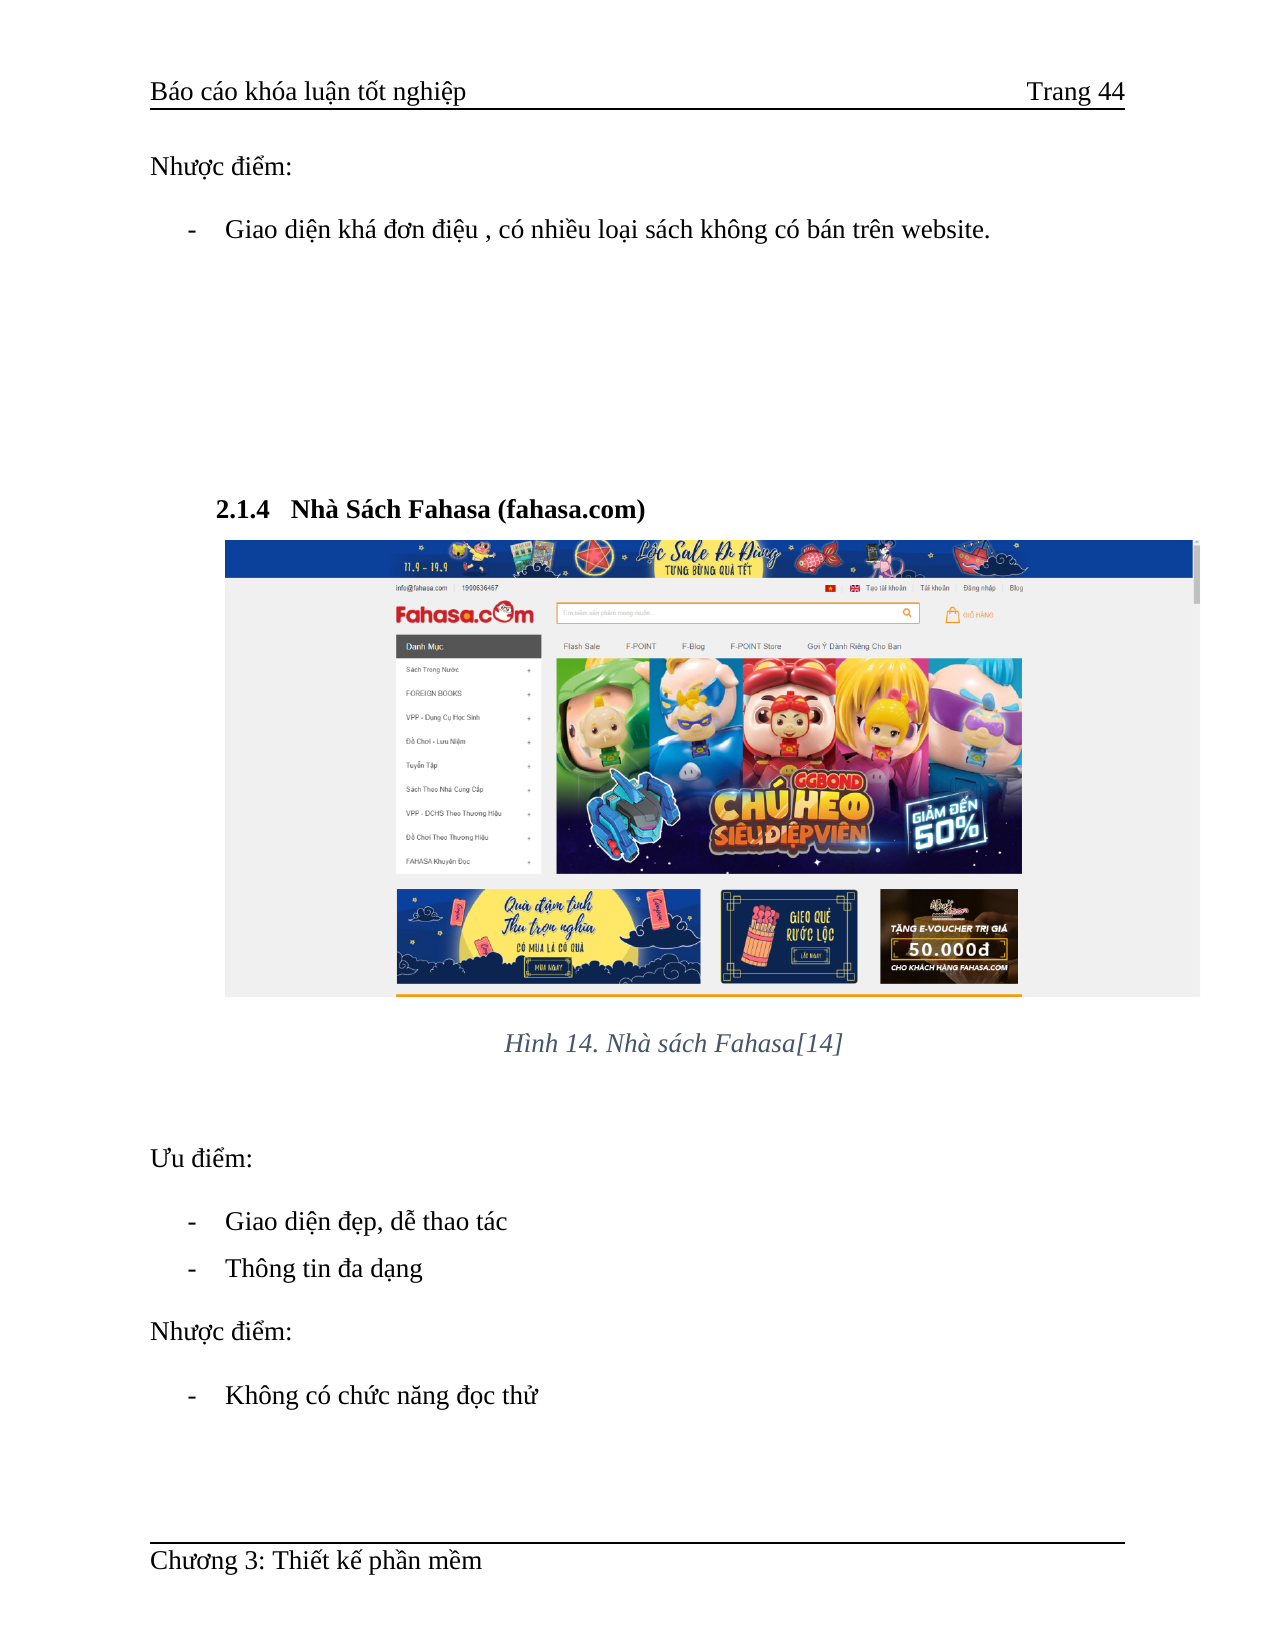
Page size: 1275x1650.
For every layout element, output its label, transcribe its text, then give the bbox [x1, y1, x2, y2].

list Thông tin đa dạng [187, 1252, 1125, 1283]
list Không có chức năng đọc thử [187, 1379, 1125, 1410]
picture [225, 540, 1200, 997]
text Hình 14. Nhà sách Fahasa[14] [150, 1027, 1125, 1058]
text Nhược điểm: [150, 150, 1125, 181]
text Ưu điểm: [150, 1142, 1125, 1173]
text Nhược điểm: [150, 1316, 1125, 1347]
list Giao diện khá đơn điệu , có nhiều loại sách không có bán trên website. [187, 213, 1125, 244]
list Nhà Sách Fahasa (fahasa.com) [216, 493, 1125, 524]
list Giao diện đẹp, dễ thao tác [187, 1206, 1125, 1237]
